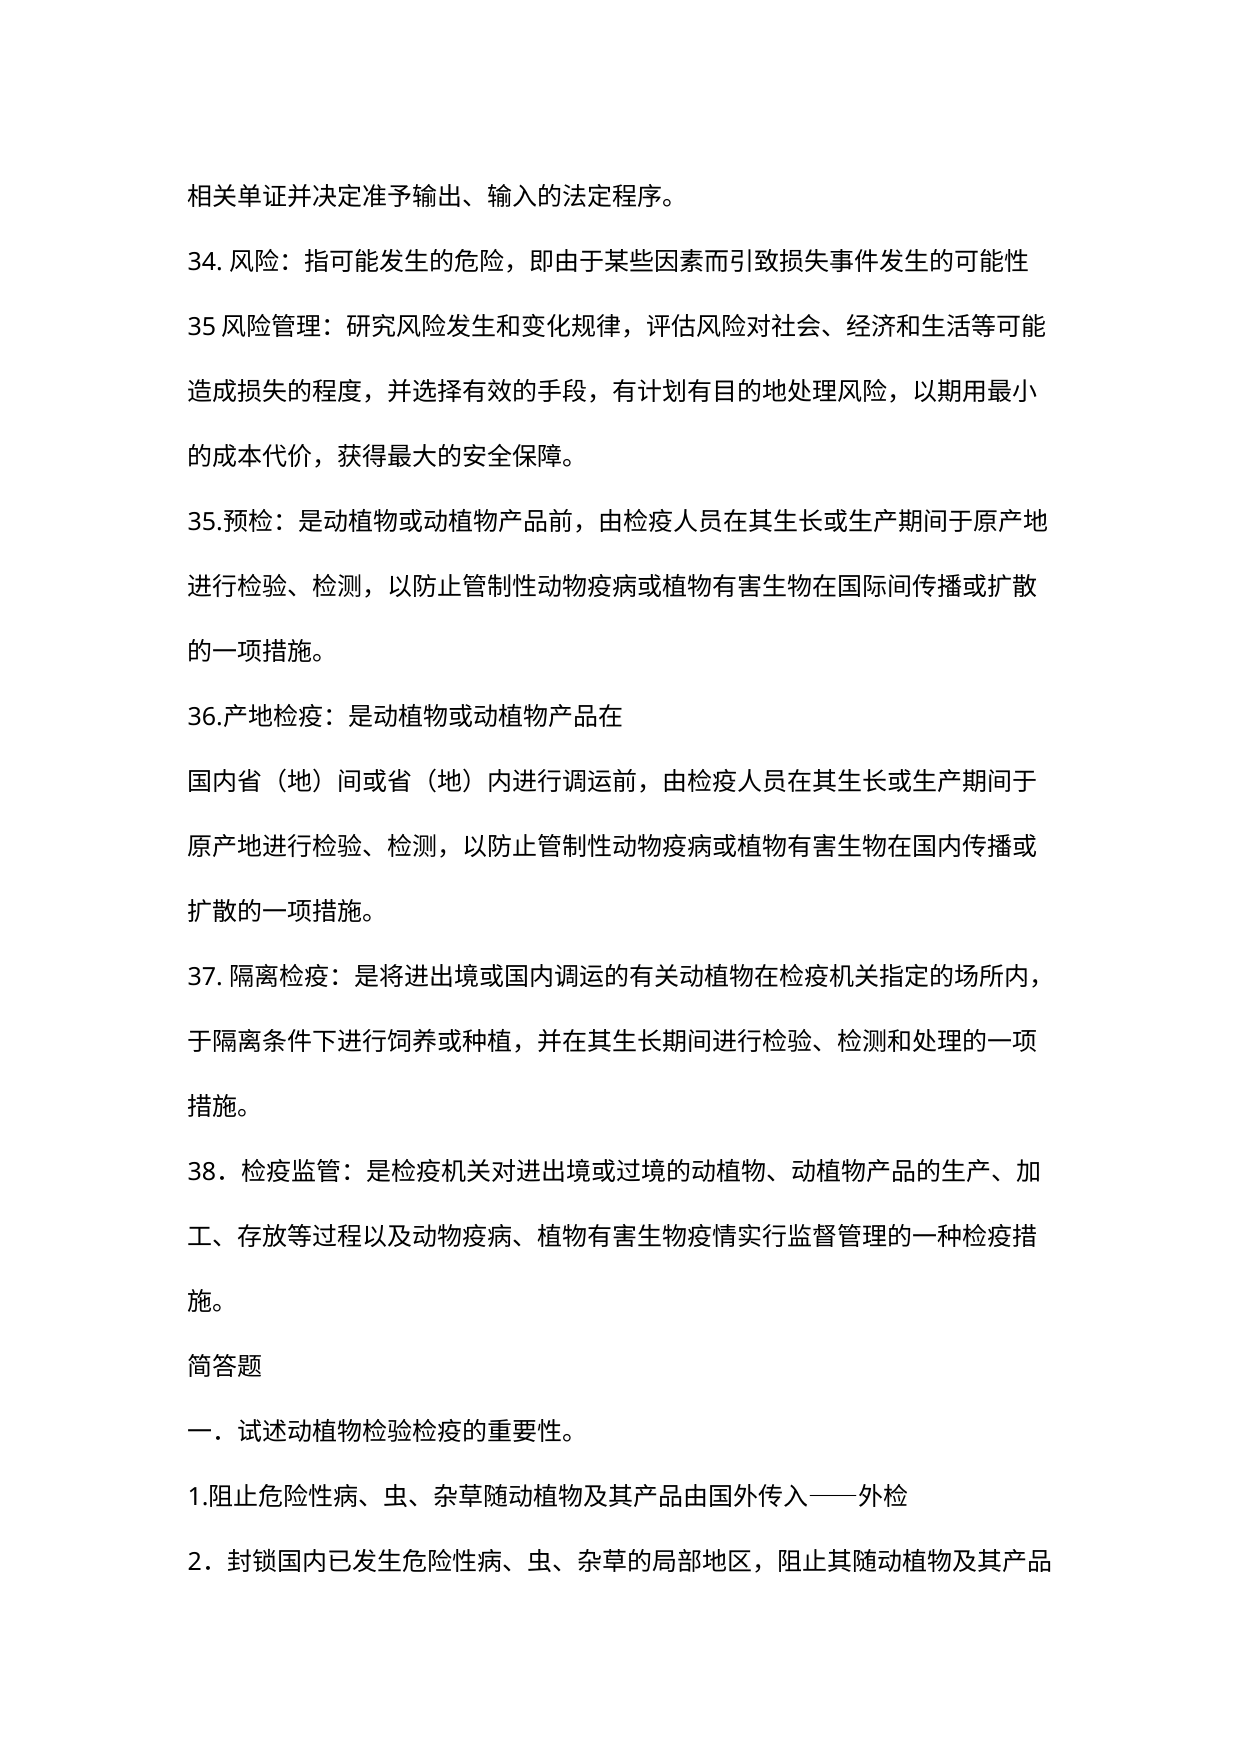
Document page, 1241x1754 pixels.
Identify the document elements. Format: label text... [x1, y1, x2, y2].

text 34. 风险：指可能发生的危险，即由于某些因素而引致损失事件发生的可能性 [187, 227, 1053, 292]
text 1.阻止危险性病、虫、杂草随动植物及其产品由国外传入——外检 [187, 1462, 1053, 1527]
text 一．试述动植物检验检疫的重要性。 [187, 1397, 1053, 1462]
text 36.产地检疫：是动植物或动植物产品在 [187, 682, 1053, 747]
text 简答题 [187, 1332, 1053, 1397]
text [187, 1527, 1053, 1592]
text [187, 162, 1053, 227]
text 35.预检：是动植物或动植物产品前，由检疫人员在其生长或生产期间于原产地进行检验、检测，以防止管制性动物疫病或植物有害生物在国际间传播或扩散的一项措施。 [187, 487, 1053, 682]
text 35风险管理：研究风险发生和变化规律，评估风险对社会、经济和生活等可能造成损失的程度，并选择有效的手段，有计划有目的地处理风险，以期用最小的成本代价，获得最大的安全保障。 [187, 292, 1053, 487]
text 37. 隔离检疫：是将进出境或国内调运的有关动植物在检疫机关指定的场所内，于隔离条件下进行饲养或种植，并在其生长期间进行检验、检测和处理的一项措施。 [187, 942, 1053, 1137]
text 38．检疫监管：是检疫机关对进出境或过境的动植物、动植物产品的生产、加工、存放等过程以及动物疫病、植物有害生物疫情实行监督管理的一种检疫措施。 [187, 1137, 1053, 1332]
text 国内省（地）间或省（地）内进行调运前，由检疫人员在其生长或生产期间于原产地进行检验、检测，以防止管制性动物疫病或植物有害生物在国内传播或扩散的一项措施。 [187, 747, 1053, 942]
